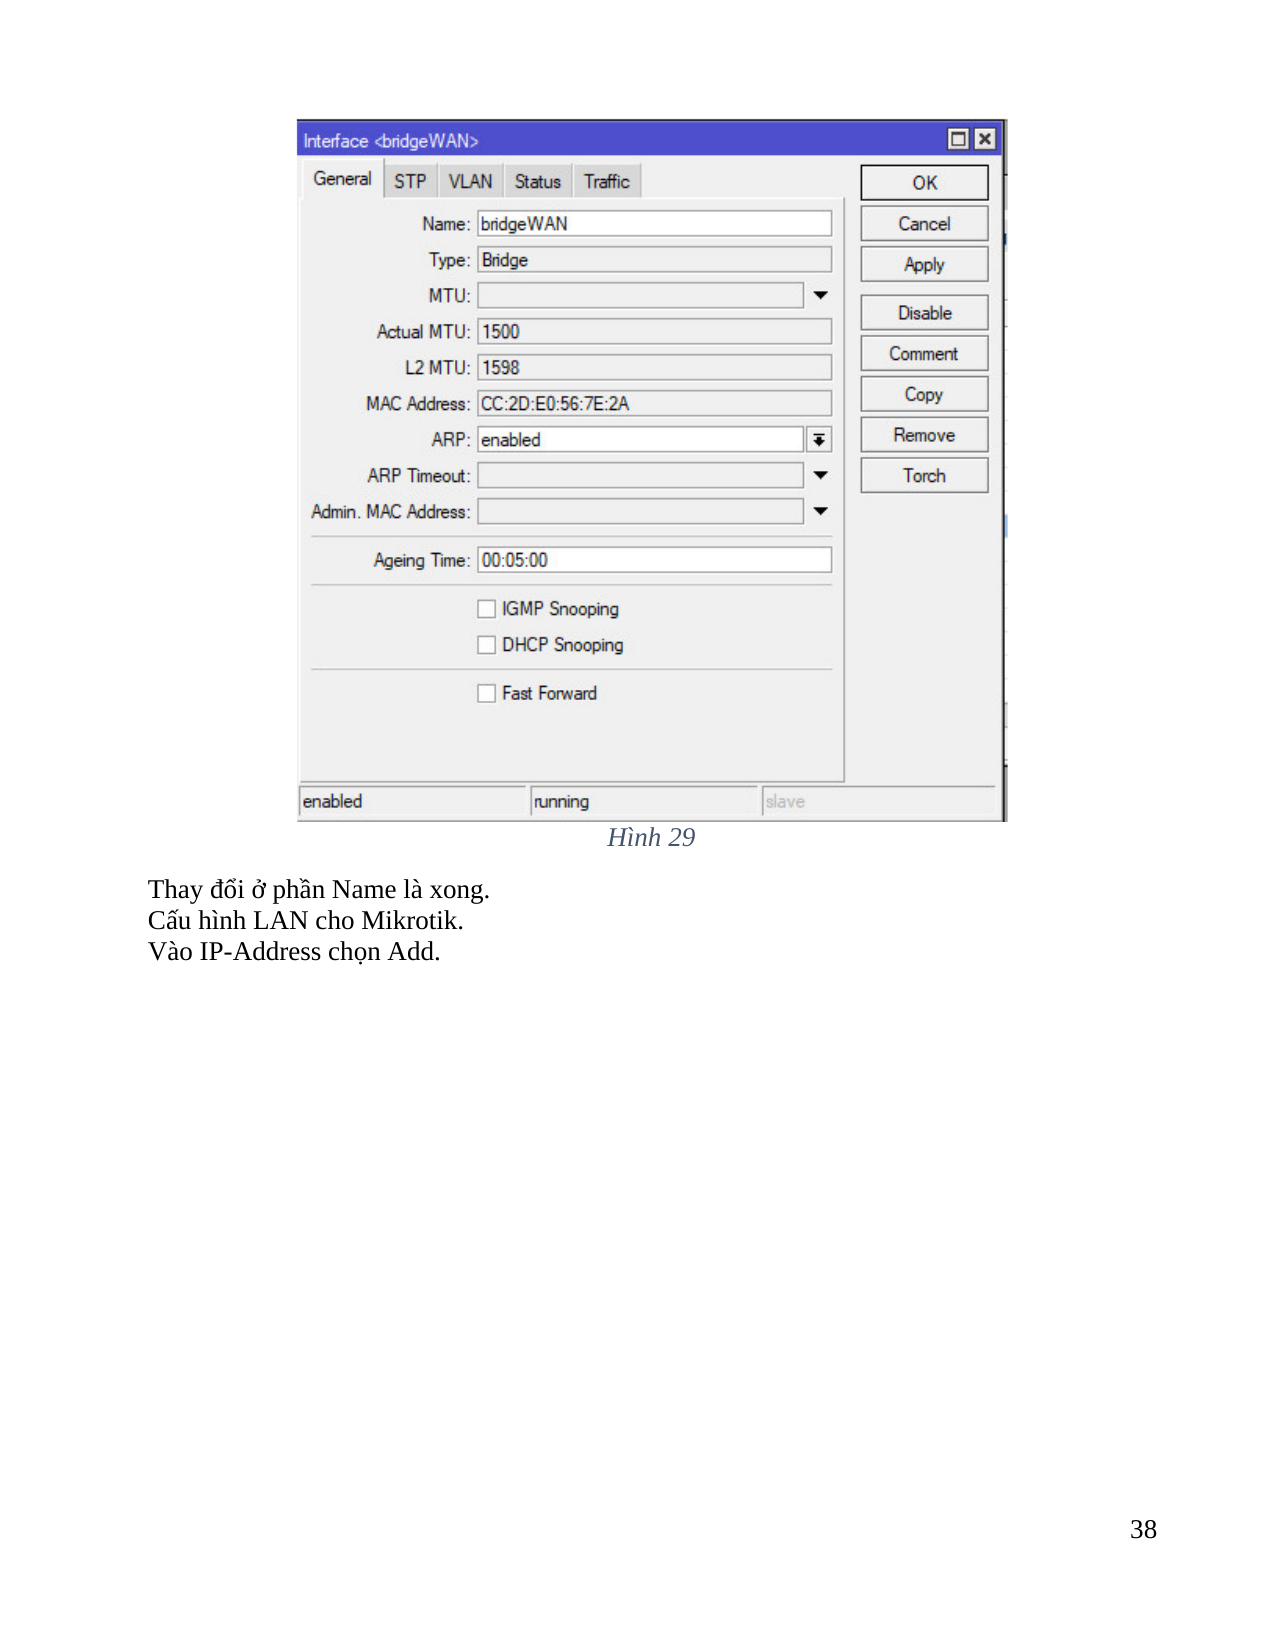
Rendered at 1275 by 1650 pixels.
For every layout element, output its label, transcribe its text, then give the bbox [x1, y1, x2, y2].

text Hình [148, 821, 1157, 852]
picture [296, 118, 1008, 822]
text Thay đổi ở phần Name là xong. Cấu hình LAN cho Mikrotik. Vào IP-Address chọn Add. [441, 873, 1157, 967]
